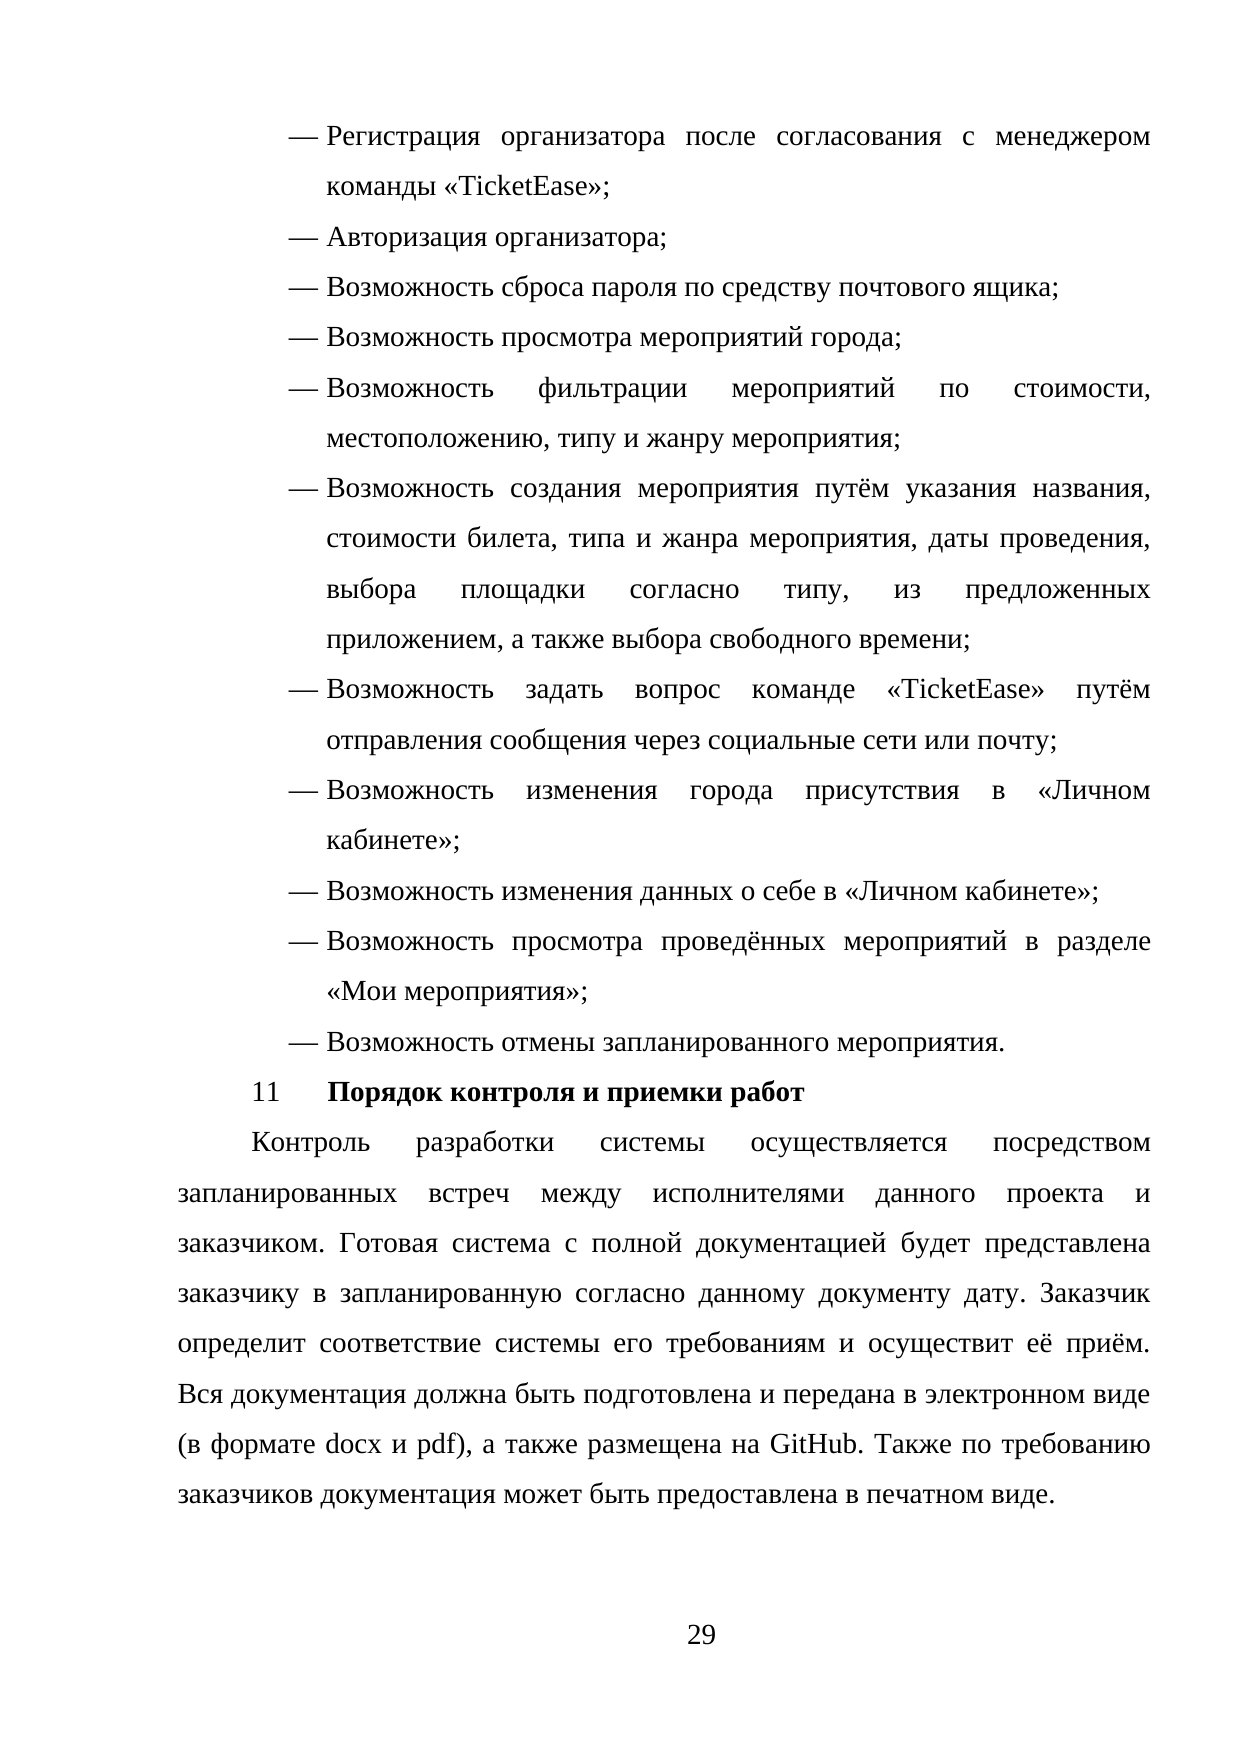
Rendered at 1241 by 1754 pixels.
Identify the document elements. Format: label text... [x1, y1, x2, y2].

list Возможность сброса пароля по средству почтового ящика; [288, 269, 1152, 303]
list Авторизация организатора; [288, 219, 1152, 252]
list Возможность просмотра мероприятий города; [288, 319, 1152, 353]
list Возможность отмены запланированного мероприятия. [288, 1024, 1152, 1057]
text Контроль разработки системы осуществляется посредством запланированных встреч между исполнителями данного проекта и заказчиком. Готовая система с полной документацией будет представлена заказчику в запланированную согласно данному документу дату. Заказчик определит соответствие системы его требованиям и осуществит её приём. Вся документация должна быть подготовлена и передана в электронном виде (в формате docx и pdf), а также размещена на GitHub. Также по требованию заказчиков документация может быть предоставлена в печатном виде. [177, 1124, 1152, 1510]
list Возможность изменения города присутствия в «Личном кабинете»; [288, 772, 1152, 856]
list Возможность задать вопрос команде «TicketEase» путём отправления сообщения через социальные сети или почту; [288, 672, 1152, 755]
list Возможность фильтрации мероприятий по стоимости, местоположению, типу и жанру мероприятия; [288, 370, 1152, 453]
list Возможность создания мероприятия путём указания названия, стоимости билета, типа и жанра мероприятия, даты проведения, выбора площадки согласно типу, из предложенных приложением, а также выбора свободного времени; [288, 470, 1152, 655]
list Возможность просмотра проведённых мероприятий в разделе «Мои мероприятия»; [288, 923, 1152, 1007]
list Регистрация организатора после согласования с менеджером команды «TicketEase»; [288, 118, 1152, 202]
subtitle Порядок контроля и приемки работ [177, 1074, 1152, 1108]
list Возможность изменения данных о себе в «Личном кабинете»; [288, 873, 1152, 906]
